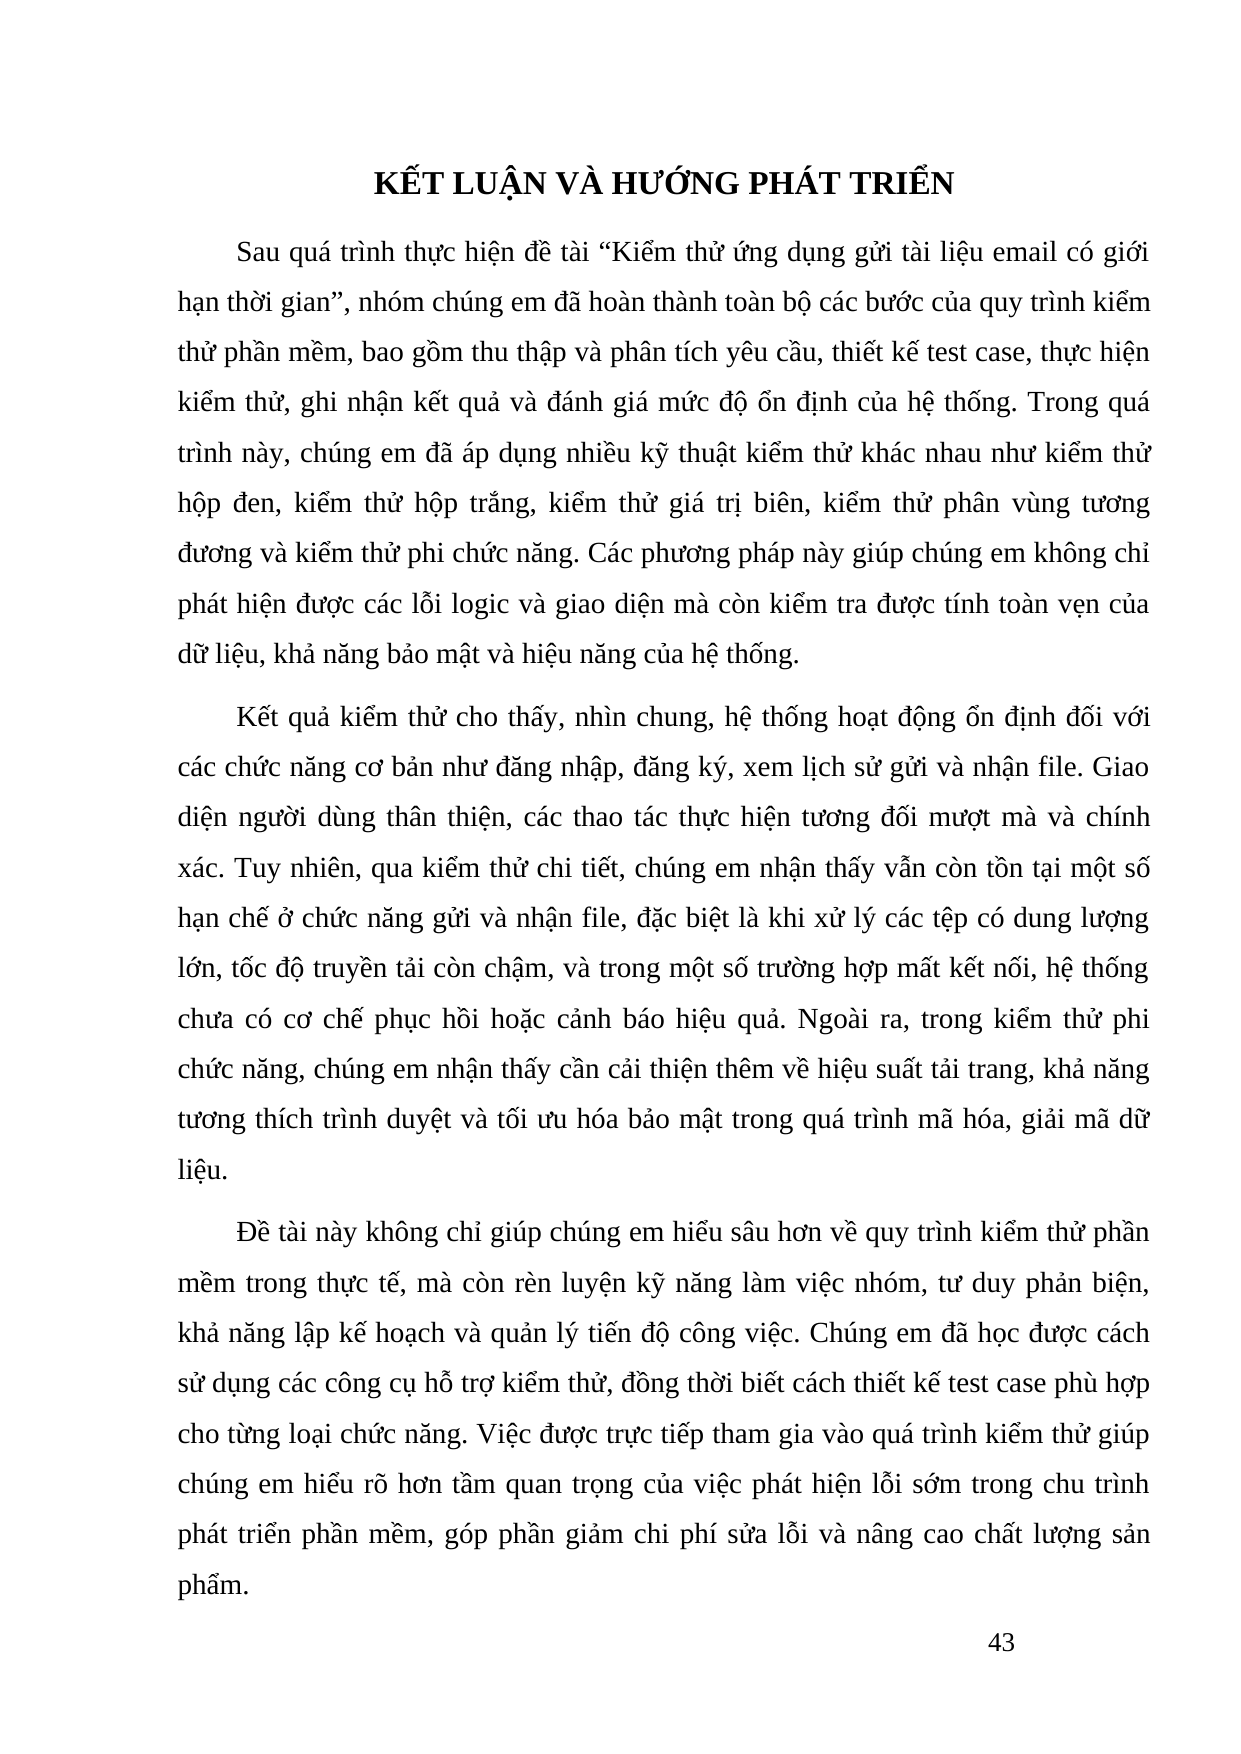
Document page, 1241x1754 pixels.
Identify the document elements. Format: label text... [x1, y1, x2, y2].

text Kết quả kiểm thử cho thấy, nhìn chung, hệ thống hoạt động ổn định đối với các chức năng cơ bản như đăng nhập, đăng ký, xem lịch sử gửi và nhận file. Giao diện người dùng thân thiện, các thao tác thực hiện tương đối mượt mà và chính xác. Tuy nhiên, qua kiểm thử chi tiết, chúng em nhận thấy vẫn còn tồn tại một số hạn chế ở chức năng gửi và nhận file, đặc biệt là khi xử lý các tệp có dung lượng lớn, tốc độ truyền tải còn chậm, và trong một số trường hợp mất kết nối, hệ thống chưa có cơ chế phục hồi hoặc cảnh báo hiệu quả. Ngoài ra, trong kiểm thử phi chức năng, chúng em nhận thấy cần cải thiện thêm về hiệu suất tải trang, khả năng tương thích trình duyệt và tối ưu hóa bảo mật trong quá trình mã hóa, giải mã dữ liệu. [177, 699, 1152, 1185]
text Đề tài này không chỉ giúp chúng em hiểu sâu hơn về quy trình kiểm thử phần mềm trong thực tế, mà còn rèn luyện kỹ năng làm việc nhóm, tư duy phản biện, khả năng lập kế hoạch và quản lý tiến độ công việc. Chúng em đã học được cách sử dụng các công cụ hỗ trợ kiểm thử, đồng thời biết cách thiết kế test case phù hợp cho từng loại chức năng. Việc được trực tiếp tham gia vào quá trình kiểm thử giúp chúng em hiểu rõ hơn tầm quan trọng của việc phát hiện lỗi sớm trong chu trình phát triển phần mềm, góp phần giảm chi phí sửa lỗi và nâng cao chất lượng sản phẩm. [177, 1214, 1152, 1600]
text KẾT LUẬN VÀ HƯỚNG PHÁT TRIỂN [177, 164, 1152, 202]
text Sau quá trình thực hiện đề tài “Kiểm thử ứng dụng gửi tài liệu email có giới hạn thời gian”, nhóm chúng em đã hoàn thành toàn bộ các bước của quy trình kiểm thử phần mềm, bao gồm thu thập và phân tích yêu cầu, thiết kế test case, thực hiện kiểm thử, ghi nhận kết quả và đánh giá mức độ ổn định của hệ thống. Trong quá trình này, chúng em đã áp dụng nhiều kỹ thuật kiểm thử khác nhau như kiểm thử hộp đen, kiểm thử hộp trắng, kiểm thử giá trị biên, kiểm thử phân vùng tương đương và kiểm thử phi chức năng. Các phương pháp này giúp chúng em không chỉ phát hiện được các lỗi logic và giao diện mà còn kiểm tra được tính toàn vẹn của dữ liệu, khả năng bảo mật và hiệu năng của hệ thống. [177, 234, 1152, 670]
